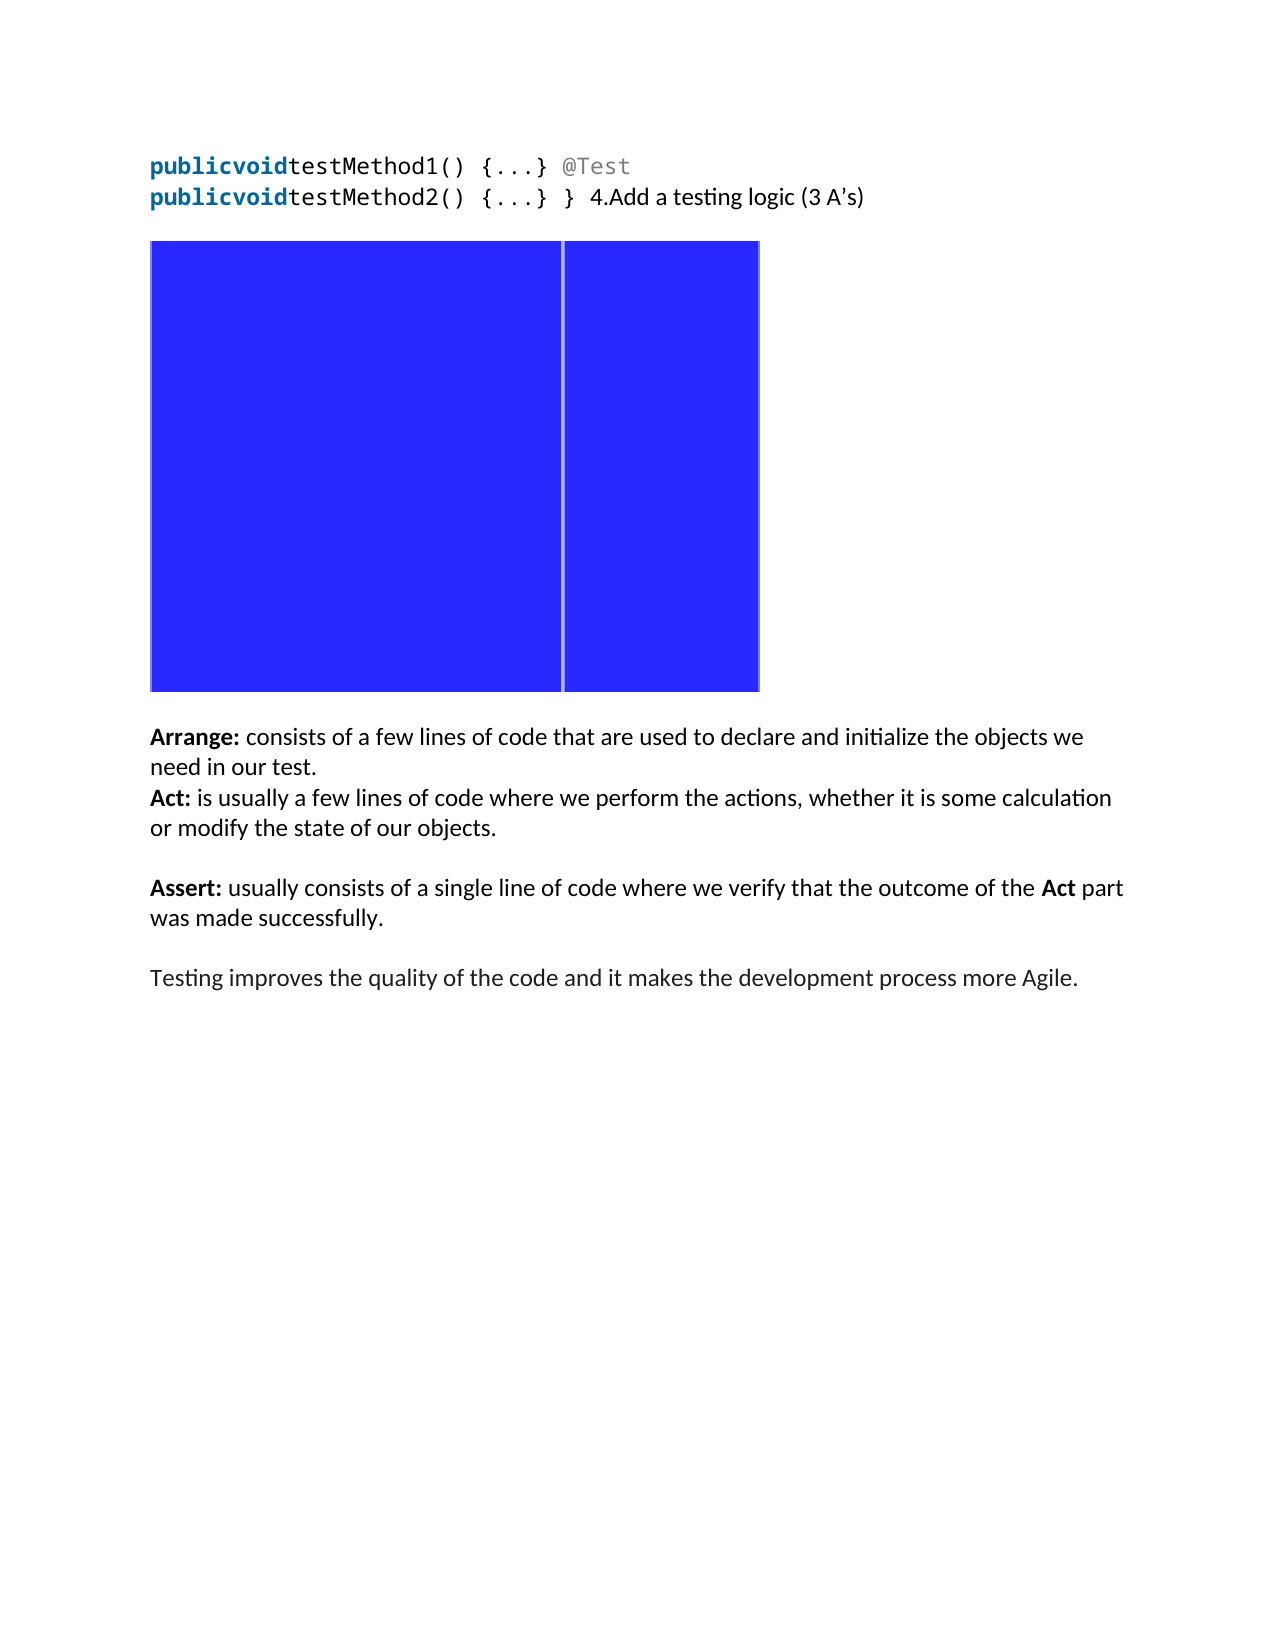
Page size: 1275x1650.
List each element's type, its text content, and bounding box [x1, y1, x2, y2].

picture [150, 241, 763, 692]
text publicvoidtestMethod1() {...} @Test publicvoidtestMethod2() {...} } 4.Add a testing logic (3 A’s) [150, 150, 1125, 212]
text Testing improves the quality of the code and it makes the development process more Agile. [150, 962, 1125, 993]
text Arrange: consists of a few lines of code that are used to declare and initialize the objects we need in our test. Act: is usually a few lines of code where we perform the actions, whether it is some calculation or modify the state of our objects. [150, 721, 1125, 843]
text Assert: usually consists of a single line of code where we verify that the outcome of the Act part was made successfully. [150, 872, 1125, 933]
